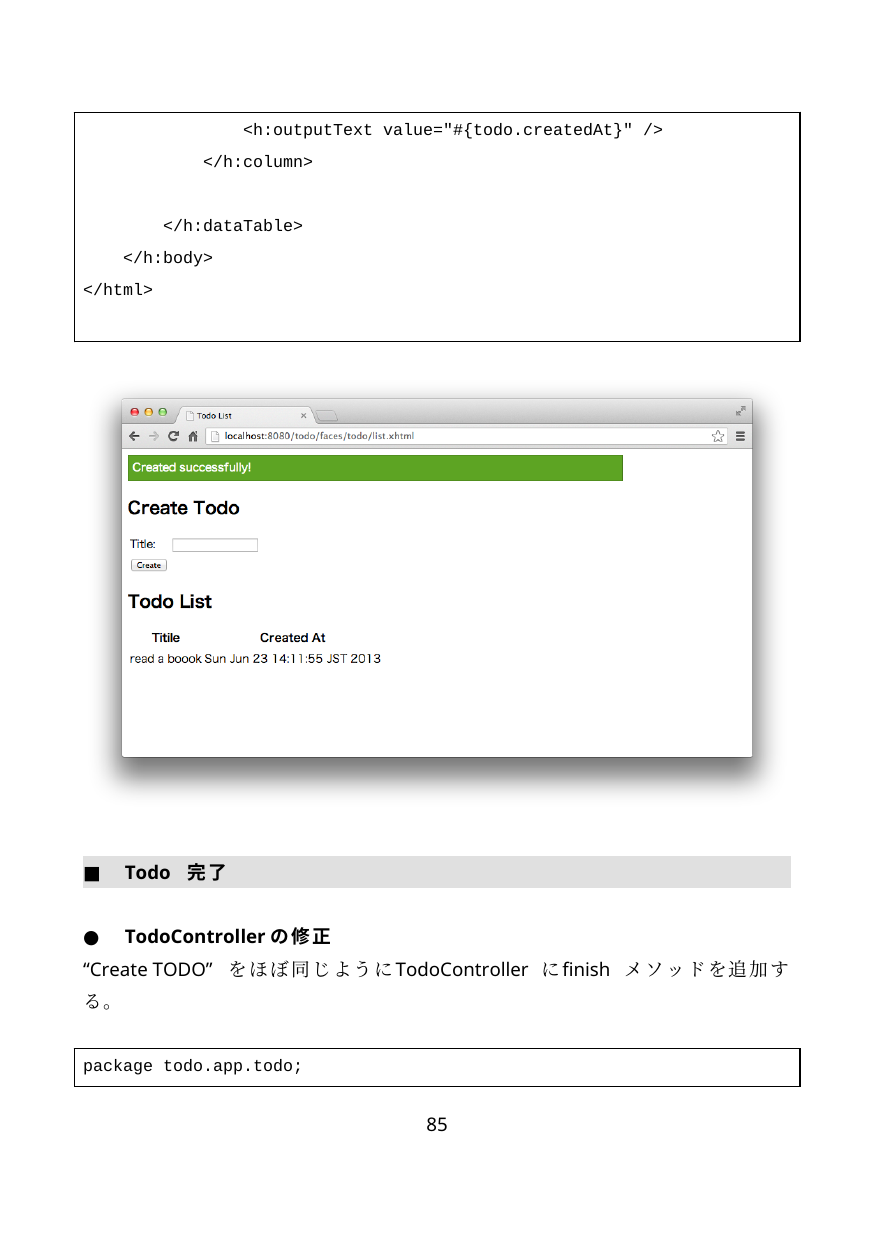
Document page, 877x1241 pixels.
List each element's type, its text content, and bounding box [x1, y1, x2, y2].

text </h:body> [83, 243, 791, 275]
subtitle Todo完了 [83, 856, 791, 888]
subtitle TodoControllerの修正 [83, 920, 791, 952]
text <h:outputText value="#{todo.createdAt}" /> [75, 113, 799, 147]
picture [82, 374, 792, 812]
text “Create TODO”をほぼ同じようにTodoControllerにfinishメソッドを追加する。 [83, 952, 791, 1016]
text package todo.app.todo; [75, 1049, 799, 1086]
text </h:column> [83, 147, 791, 179]
text </h:dataTable> [83, 211, 791, 243]
text </html> [83, 275, 791, 307]
